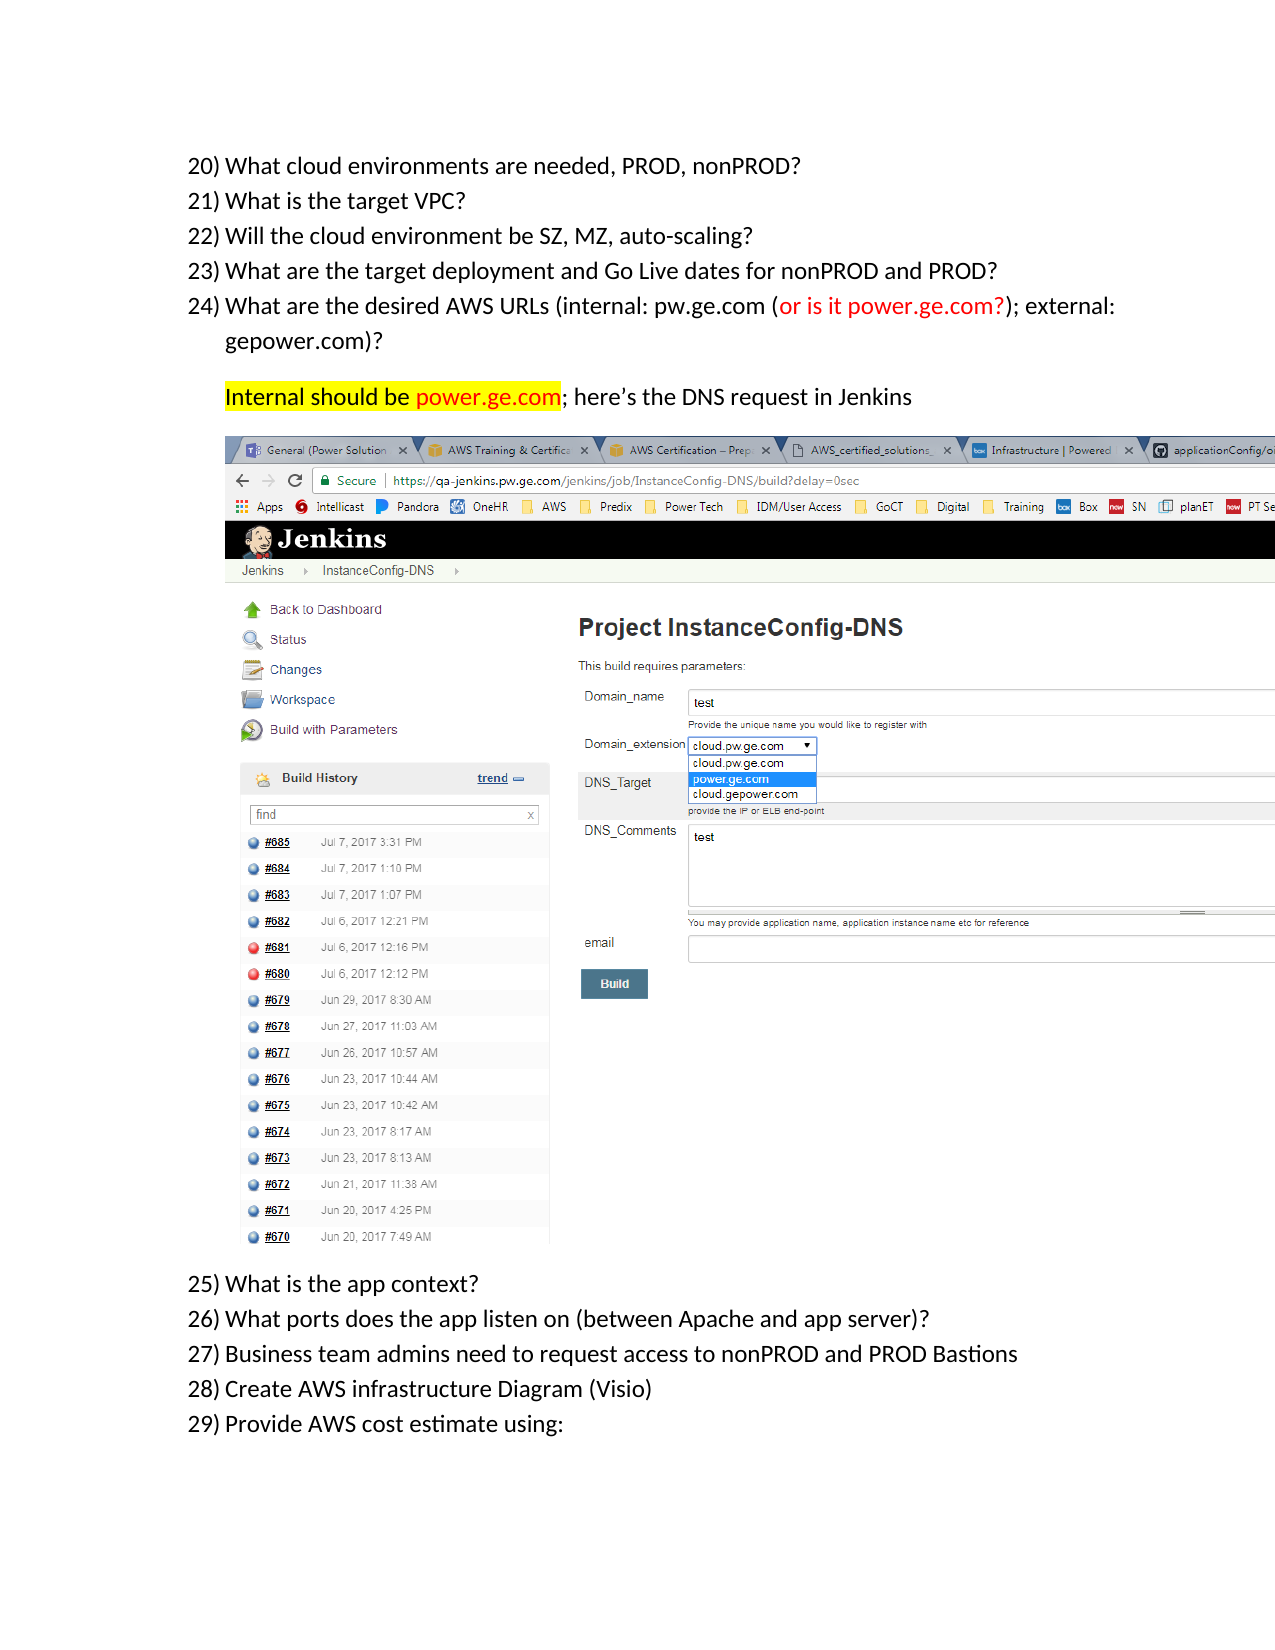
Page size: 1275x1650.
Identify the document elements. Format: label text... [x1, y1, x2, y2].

list What ports does the app listen on (between Apache and app server)? [187, 1304, 1125, 1334]
picture [225, 436, 1275, 1244]
list Business team admins need to request access to nonPROD and PROD Bastions [187, 1339, 1125, 1369]
list What is the target VPC? [187, 185, 1125, 216]
list Provide AWS cost estimate using: [187, 1409, 1125, 1439]
list What is the app context? [187, 1269, 1125, 1299]
list What cloud environments are needed, PROD, nonPROD? [187, 150, 1125, 181]
list Will the cloud environment be SZ, MZ, auto-scaling? [187, 220, 1125, 251]
list What are the target deployment and Go Live dates for nonPROD and PROD? [187, 255, 1125, 286]
text Internal should be power.ge.com; here’s the DNS request in Jenkins [561, 381, 1125, 411]
list What are the desired AWS URLs (internal: pw.ge.com (or is it power.ge.com?); external: gepower.com)? [187, 290, 1125, 356]
list Create AWS infrastructure Diagram (Visio) [187, 1374, 1125, 1404]
